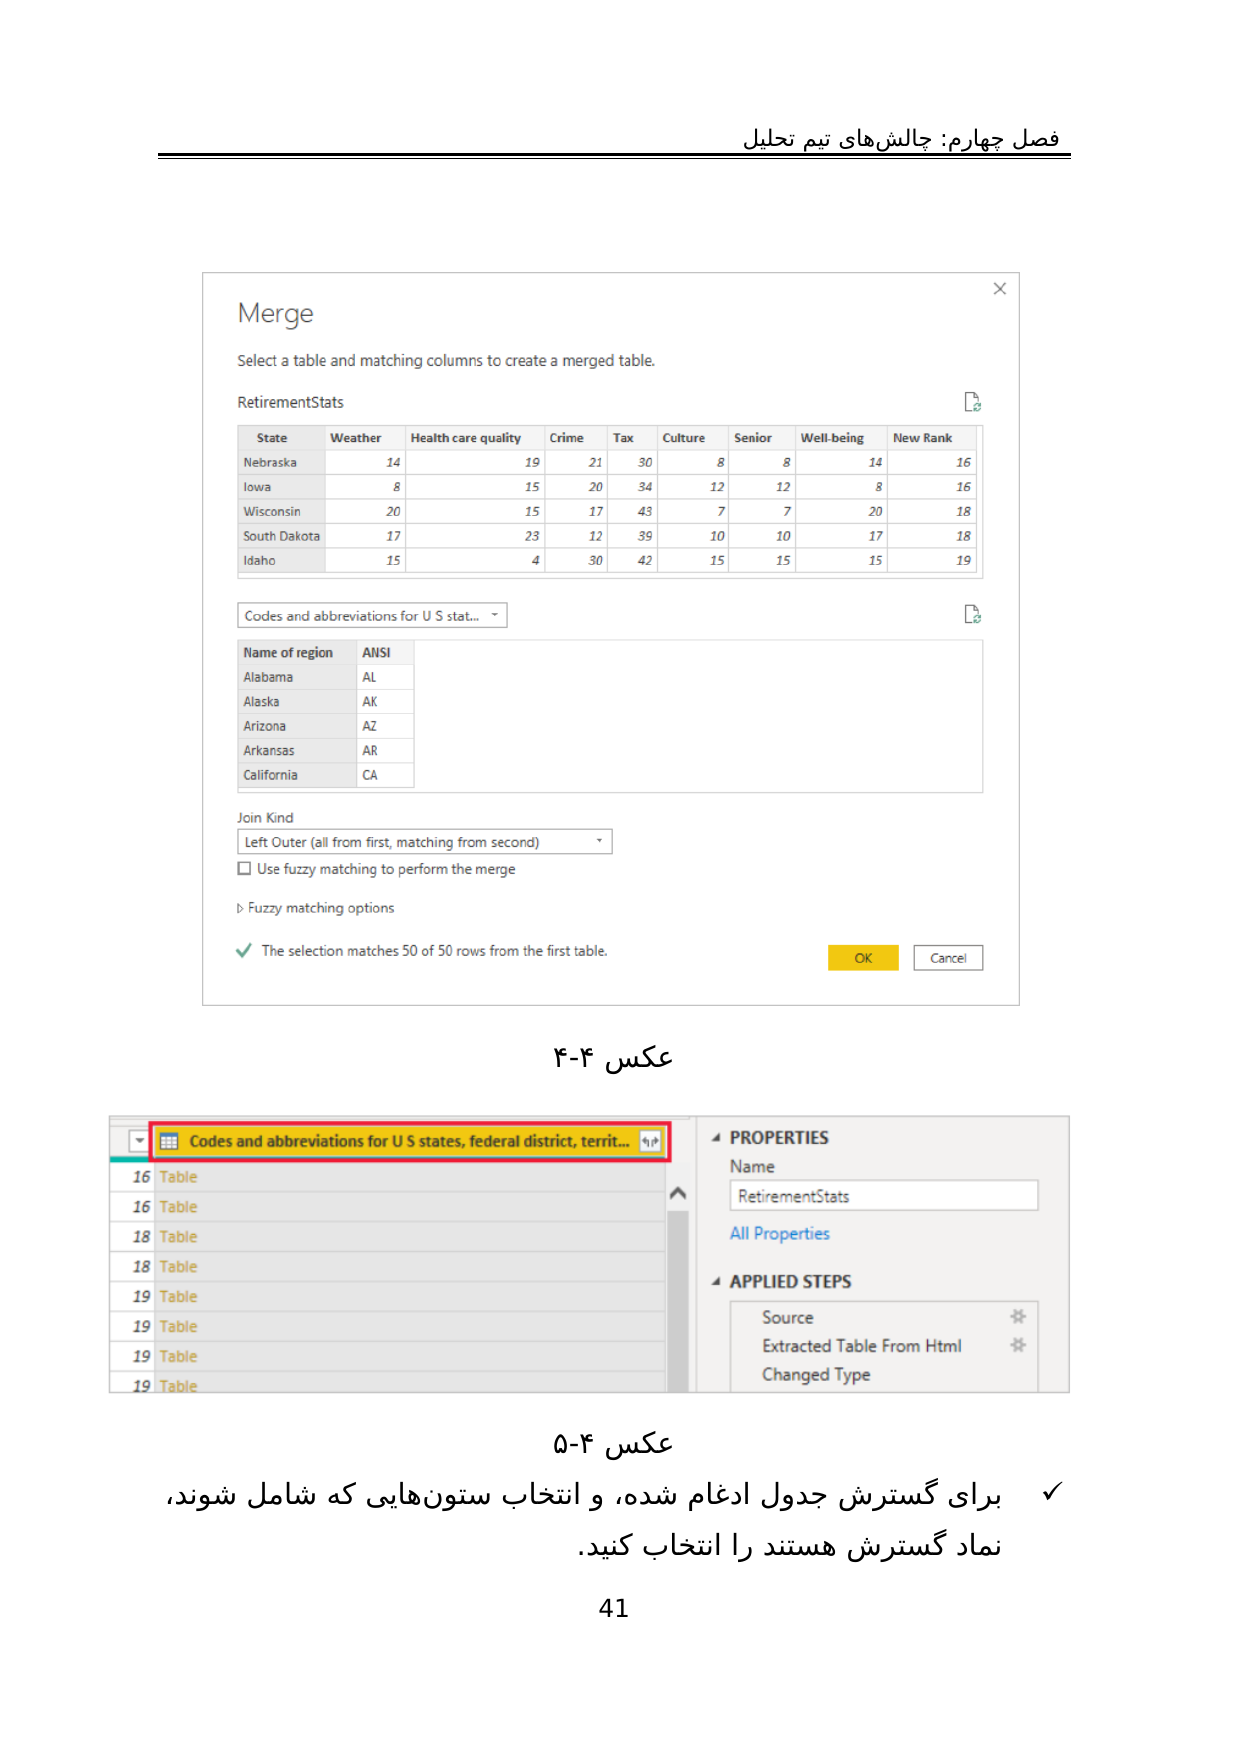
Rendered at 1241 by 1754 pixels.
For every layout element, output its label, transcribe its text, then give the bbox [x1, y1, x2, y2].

text عکس ۴-۴ [150, 1040, 1078, 1074]
picture [200, 267, 1028, 1012]
picture [102, 1103, 1078, 1399]
text عکس ۴-۵ [150, 1426, 1078, 1460]
list برای گسترش جدول ادغام شده، و انتخاب ستون‌هایی که شامل شوند، نماد گسترش هستند را انتخاب کنید. [150, 1477, 1040, 1562]
